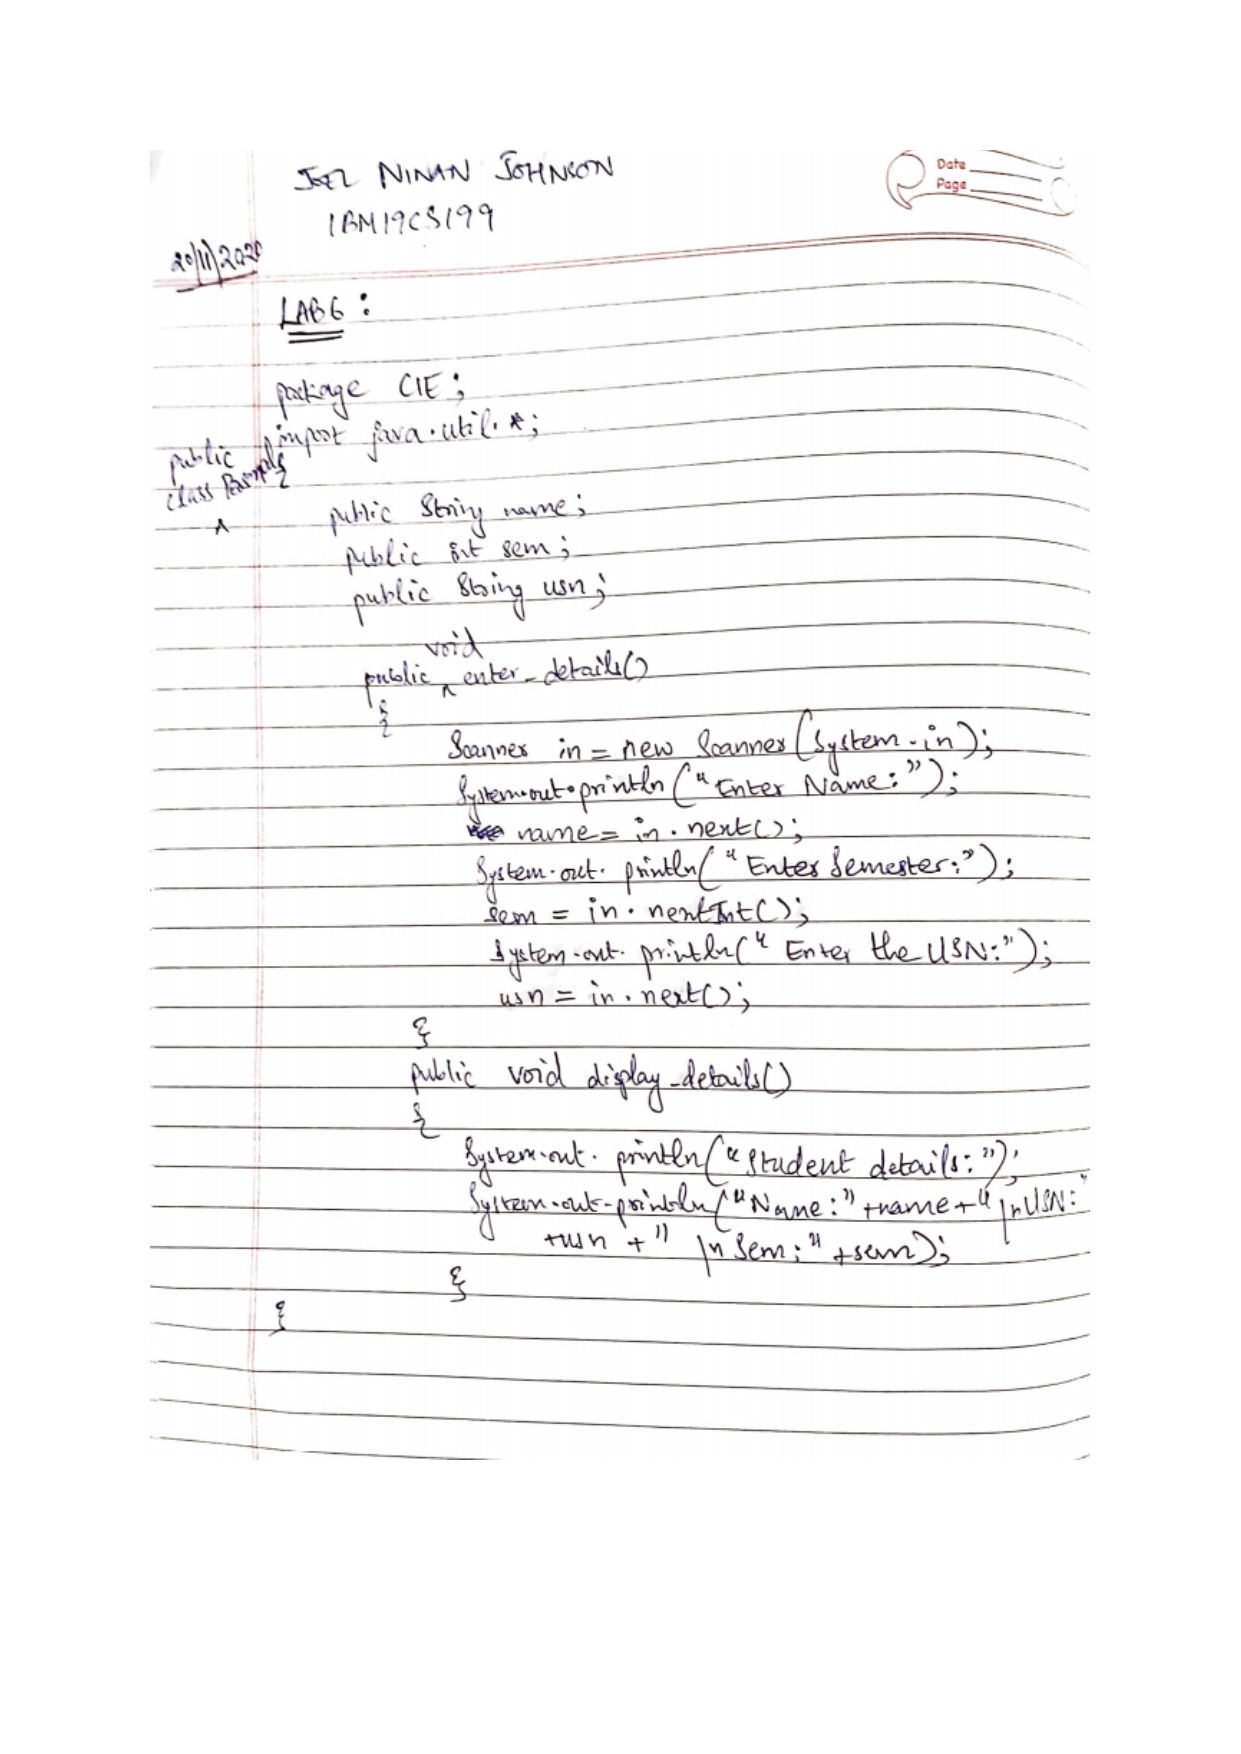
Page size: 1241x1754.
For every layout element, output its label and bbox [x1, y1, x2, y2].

picture [150, 150, 1091, 1460]
